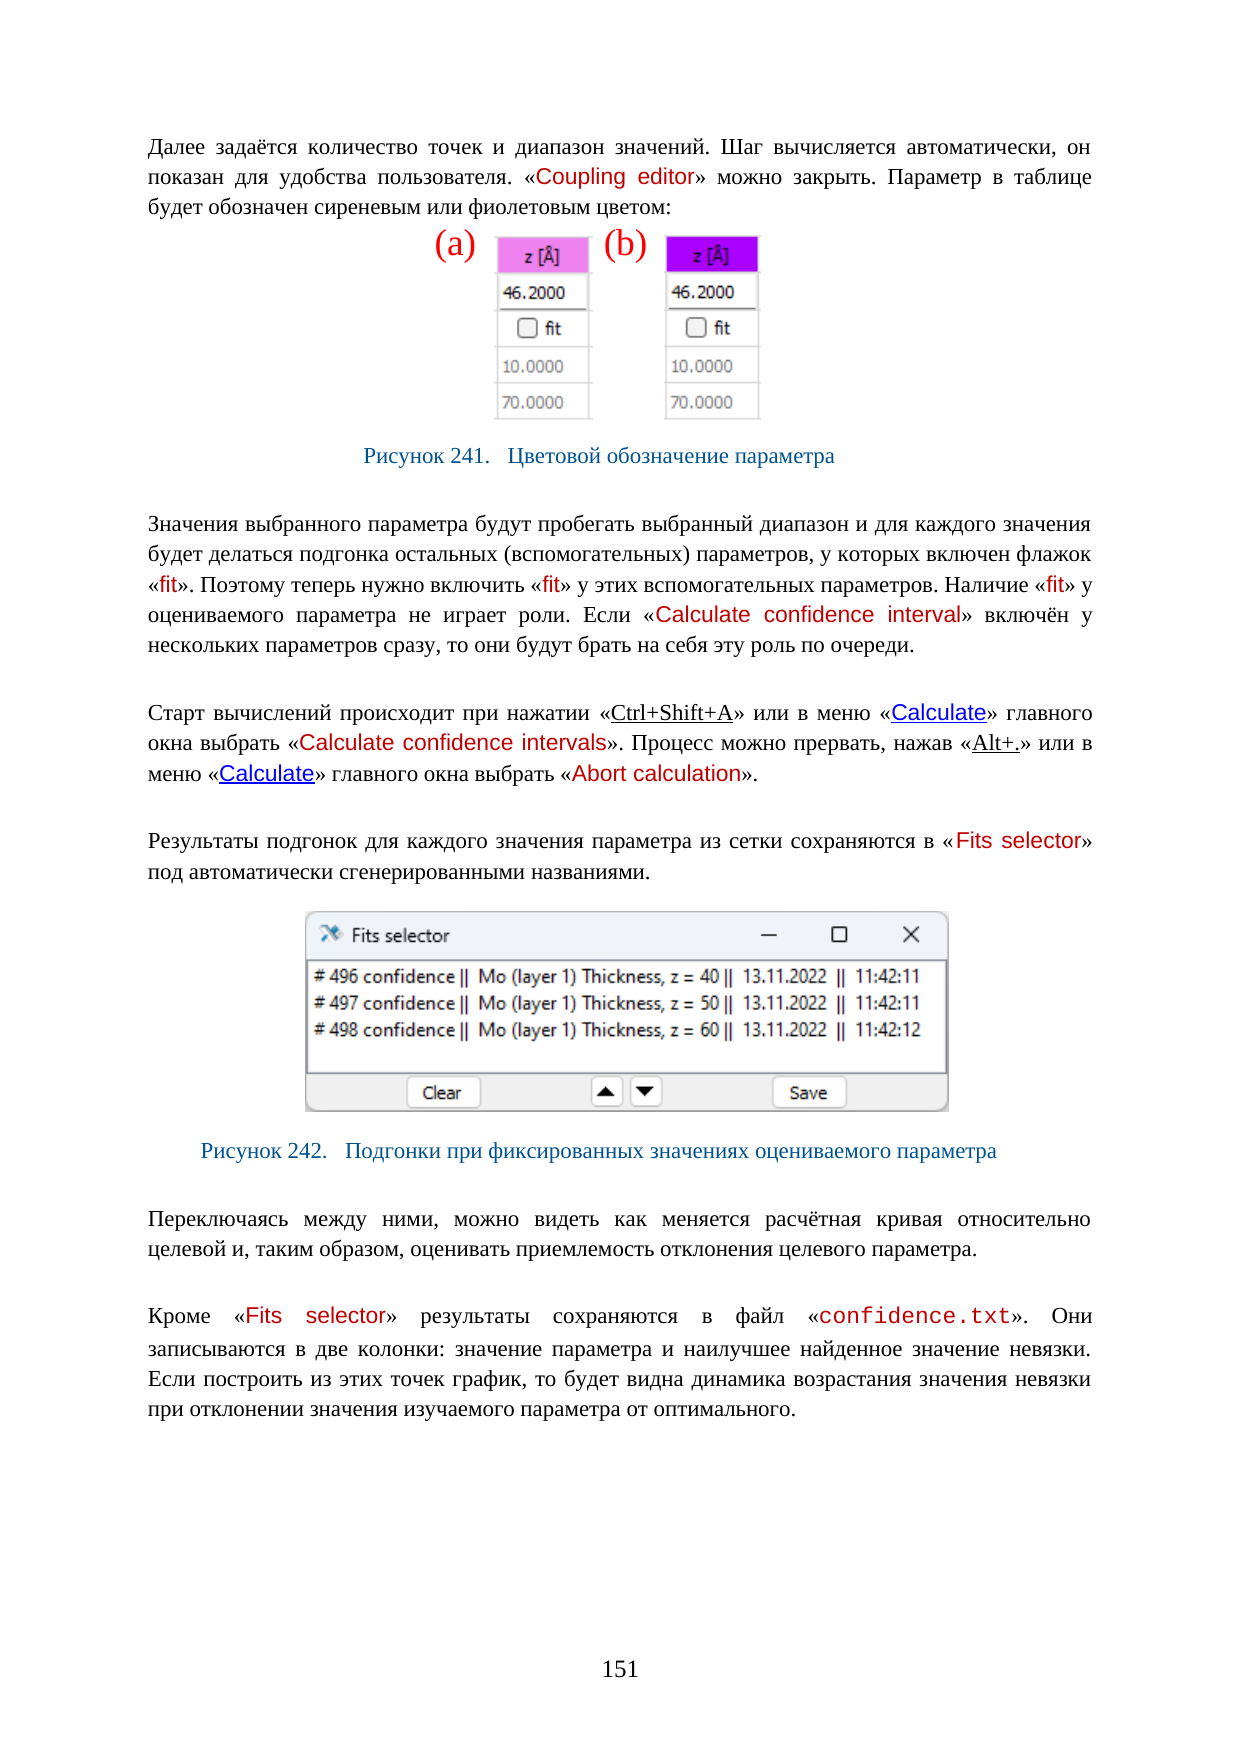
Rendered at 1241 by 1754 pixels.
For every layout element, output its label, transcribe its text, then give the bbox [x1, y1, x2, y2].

text Далее задаётся количество точек и диапазон значений. Шаг вычисляется автоматически, он показан для удобства пользователя. «Coupling editor» можно закрыть. Параметр в таблице будет обозначен сиреневым или фиолетовым цветом: [148, 133, 1093, 220]
text Переключаясь между ними, можно видеть как меняется расчётная кривая относительно целевой и, таким образом, оценивать приемлемость отклонения целевого параметра. [148, 1204, 1093, 1261]
picture [305, 911, 949, 1112]
text Кроме «Fits selector» результаты сохраняются в файл «confidence.txt». Они записываются в две колонки: значение параметра и наилучшее найденное значение невязки. Если построить из этих точек график, то будет видна динамика возрастания значения невязки при отклонении значения изучаемого параметра от оптимального. [148, 1302, 1093, 1421]
picture [664, 234, 761, 423]
picture [494, 235, 593, 423]
list Цветовой обозначение параметра [178, 261, 1093, 469]
text Старт вычислений происходит при нажатии «Ctrl+Shift+A» или в меню «Calculate» главного окна выбрать «Calculate confidence intervals». Процесс можно прервать, нажав «Alt+.» или в меню «Calculate» главного окна выбрать «Abort calculation». [148, 699, 1093, 786]
text Значения выбранного параметра будут пробегать выбранный диапазон и для каждого значения будет делаться подгонка остальных (вспомогательных) параметров, у которых включен флажок «fit». Поэтому теперь нужно включить «fit» у этих вспомогательных параметров. Наличие «fit» у оцениваемого параметра не играет роли. Если «Calculate confidence interval» включён у нескольких параметров сразу, то они будут брать на себя эту роль по очереди. [148, 510, 1093, 657]
text Результаты подгонок для каждого значения параметра из сетки сохраняются в «Fits selector» под автоматически сгенерированными названиями. [148, 827, 1093, 884]
